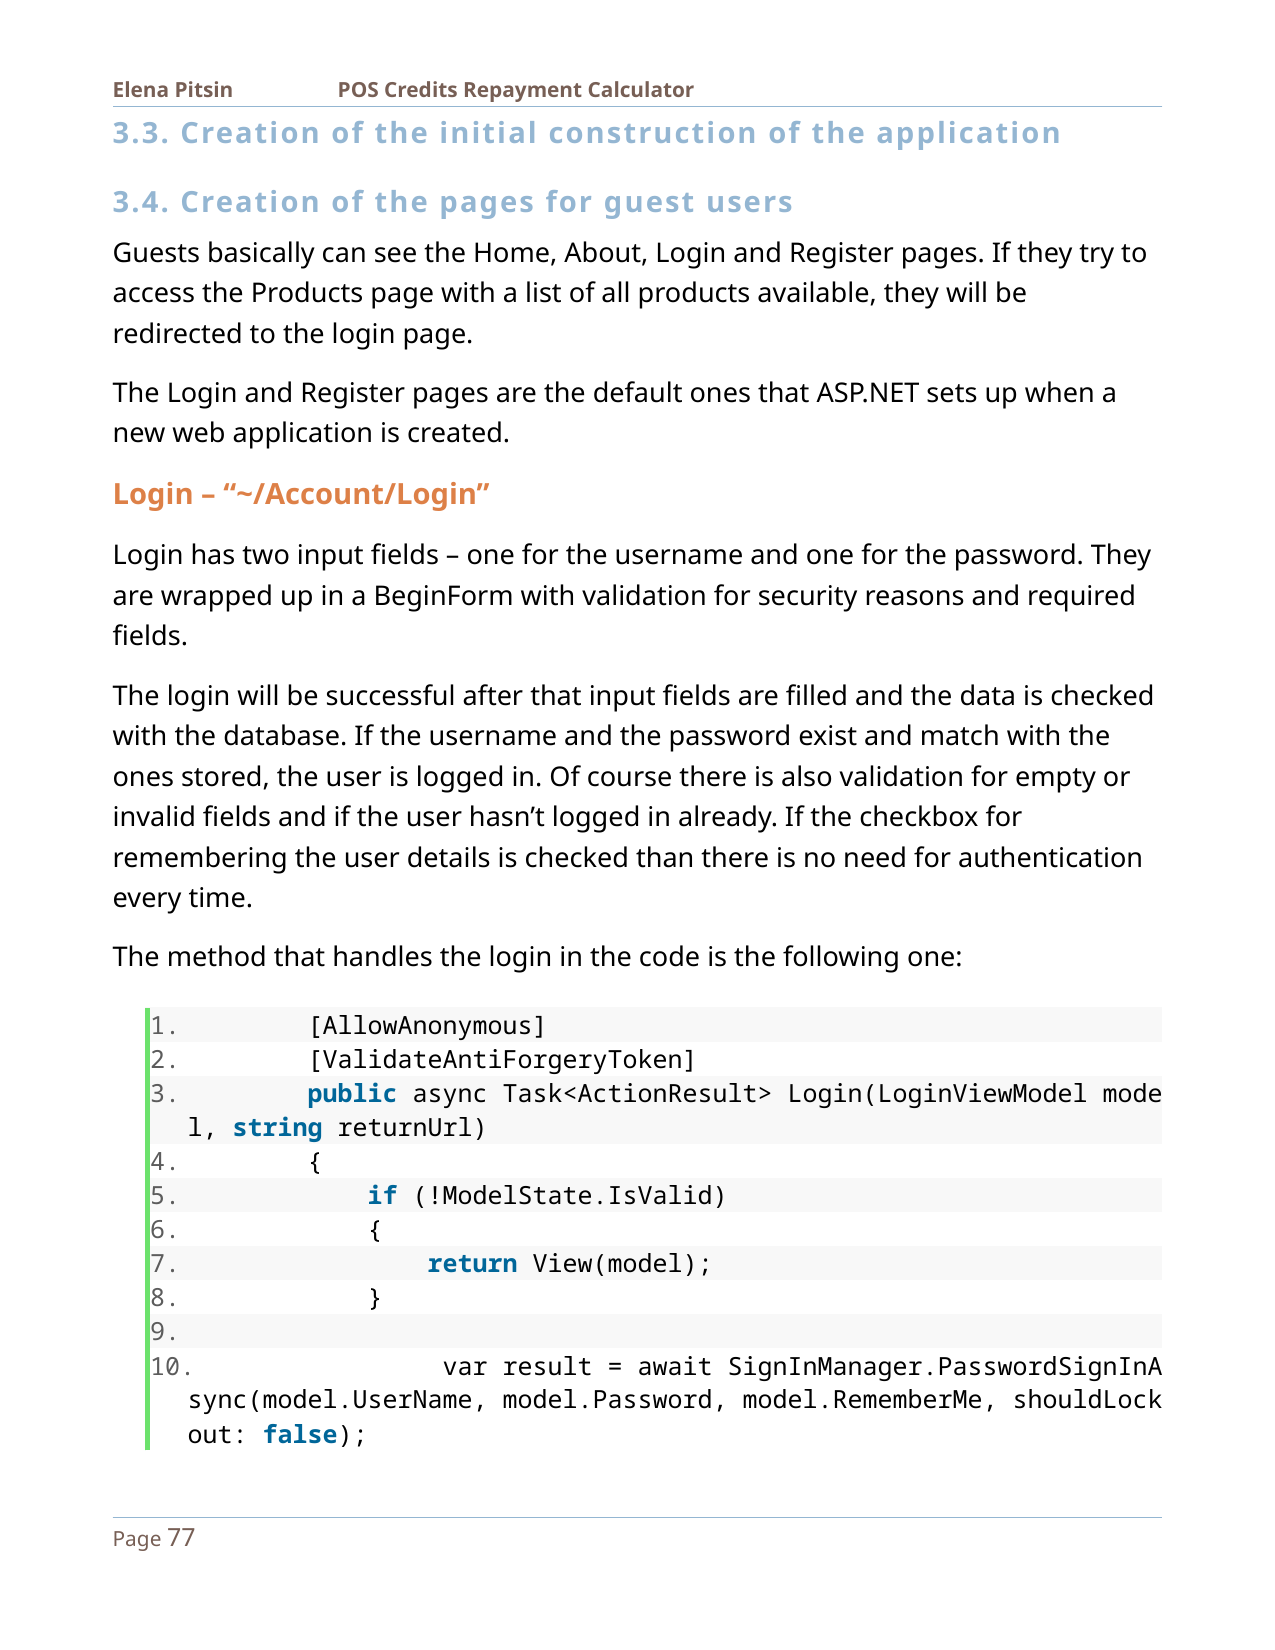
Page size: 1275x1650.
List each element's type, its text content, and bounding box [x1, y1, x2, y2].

text The login will be successful after that input fields are filled and the data is checked with the database. If the username and the password exist and match with the ones stored, the user is logged in. Of course there is also validation for empty or invalid fields and if the user hasn’t logged in already. If the checkbox for remembering the user details is checked than there is no need for authentication every time. [112, 676, 1162, 915]
list { [150, 1144, 1162, 1178]
list [AllowAnonymous] [145, 1007, 1162, 1042]
list var result = await SignInManager.PasswordSignInAsync(model.UserName, model.Password, model.RememberMe, shouldLockout: false); [150, 1348, 1162, 1450]
list public async Task<ActionResult> Login(LoginViewModel model, string returnUrl) [150, 1076, 1162, 1144]
text Login – “~/Account/Login” [112, 473, 1162, 513]
subtitle 3.4. Creation of the pages for guest users [112, 181, 1162, 221]
text The Login and Register pages are the default ones that ASP.NET sets up when a new web application is created. [112, 373, 1162, 451]
text Guests basically can see the Home, About, Login and Register pages. If they try to access the Products page with a list of all products available, they will be redirected to the login page. [112, 233, 1162, 351]
text The method that handles the login in the code is the following one: [112, 938, 1162, 975]
text Login has two input fields – one for the username and one for the password. They are wrapped up in a BeginForm with validation for security reasons and required fields. [112, 536, 1162, 653]
list [ValidateAntiForgeryToken] [150, 1042, 1162, 1076]
subtitle 3.3. Creation of the initial construction of the application [112, 112, 1162, 152]
list return View(model); [150, 1246, 1162, 1280]
list { [150, 1212, 1162, 1246]
list } [150, 1280, 1162, 1314]
list if (!ModelState.IsValid) [150, 1178, 1162, 1212]
